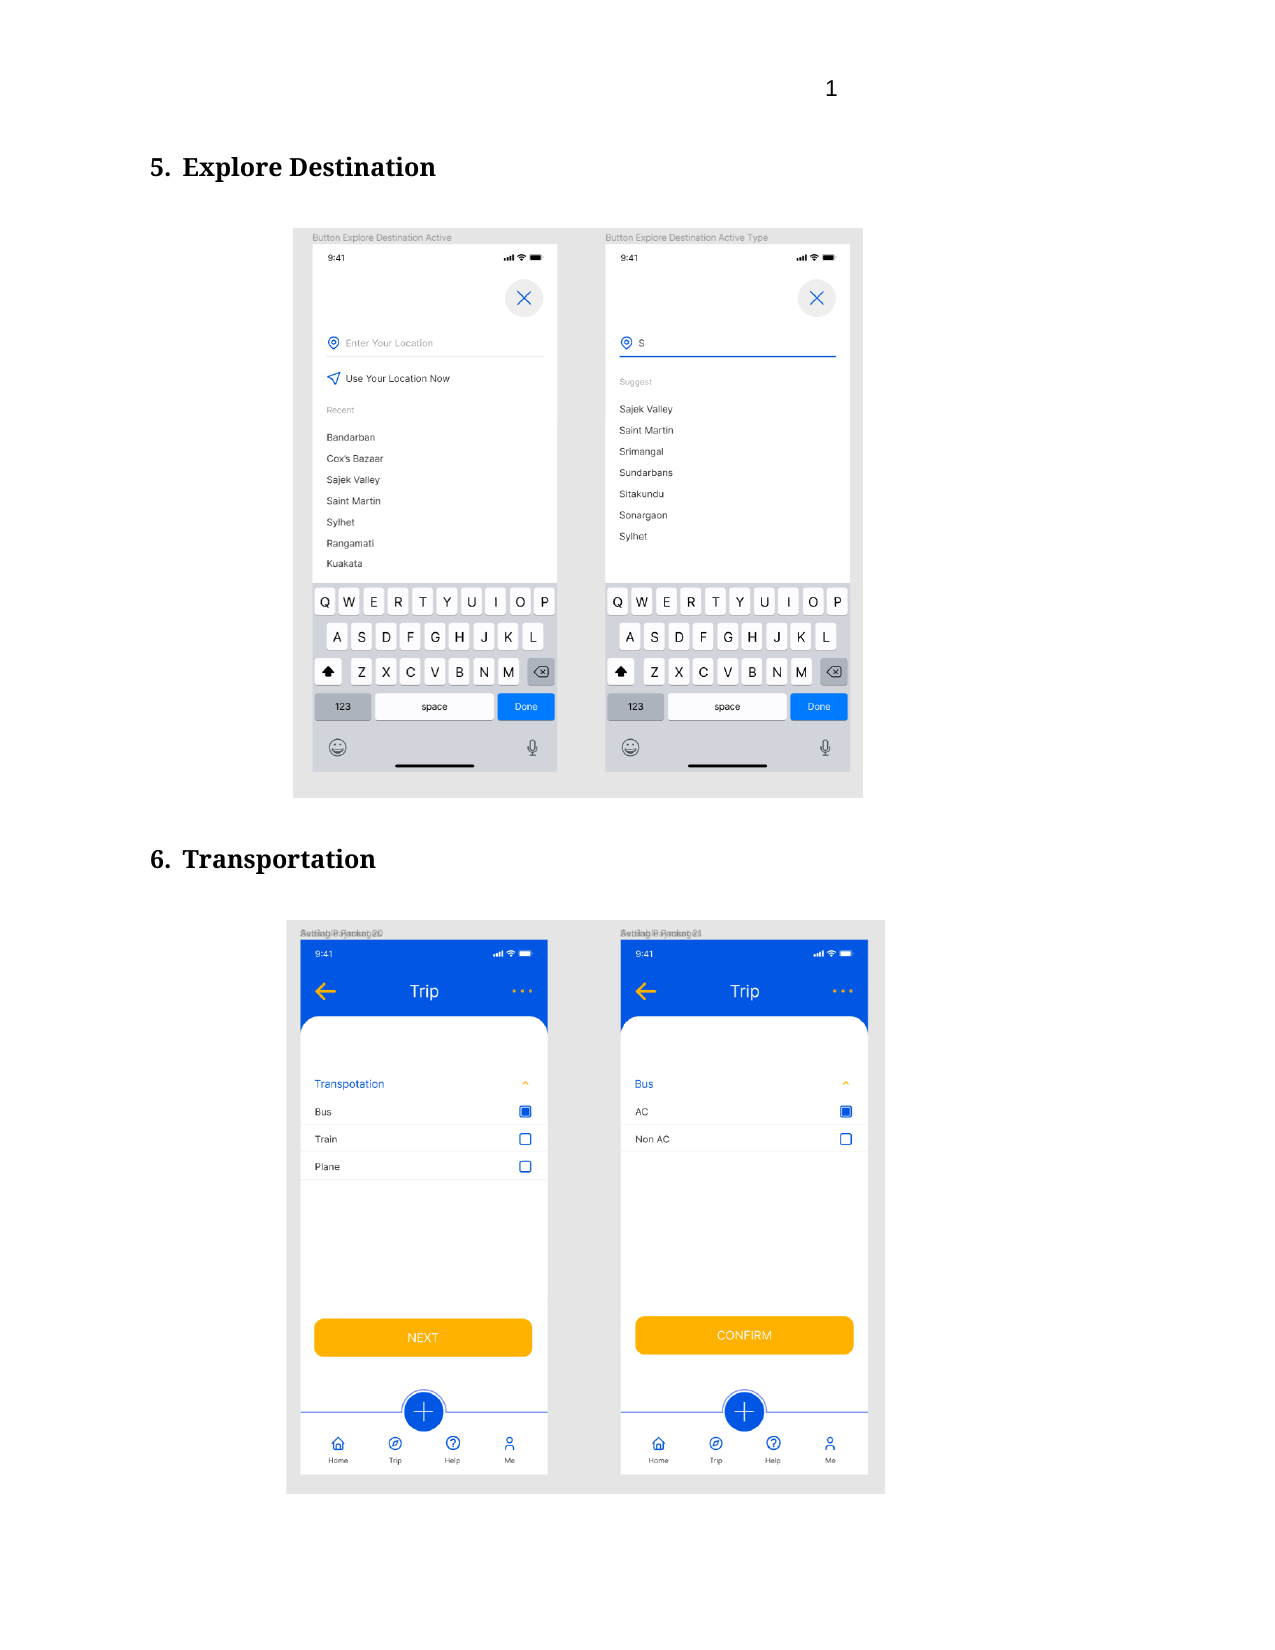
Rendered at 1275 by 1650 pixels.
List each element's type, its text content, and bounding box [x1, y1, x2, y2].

list Transportation [150, 842, 1125, 876]
list Explore Destination [150, 150, 1125, 184]
picture [286, 920, 886, 1494]
picture [292, 228, 863, 798]
